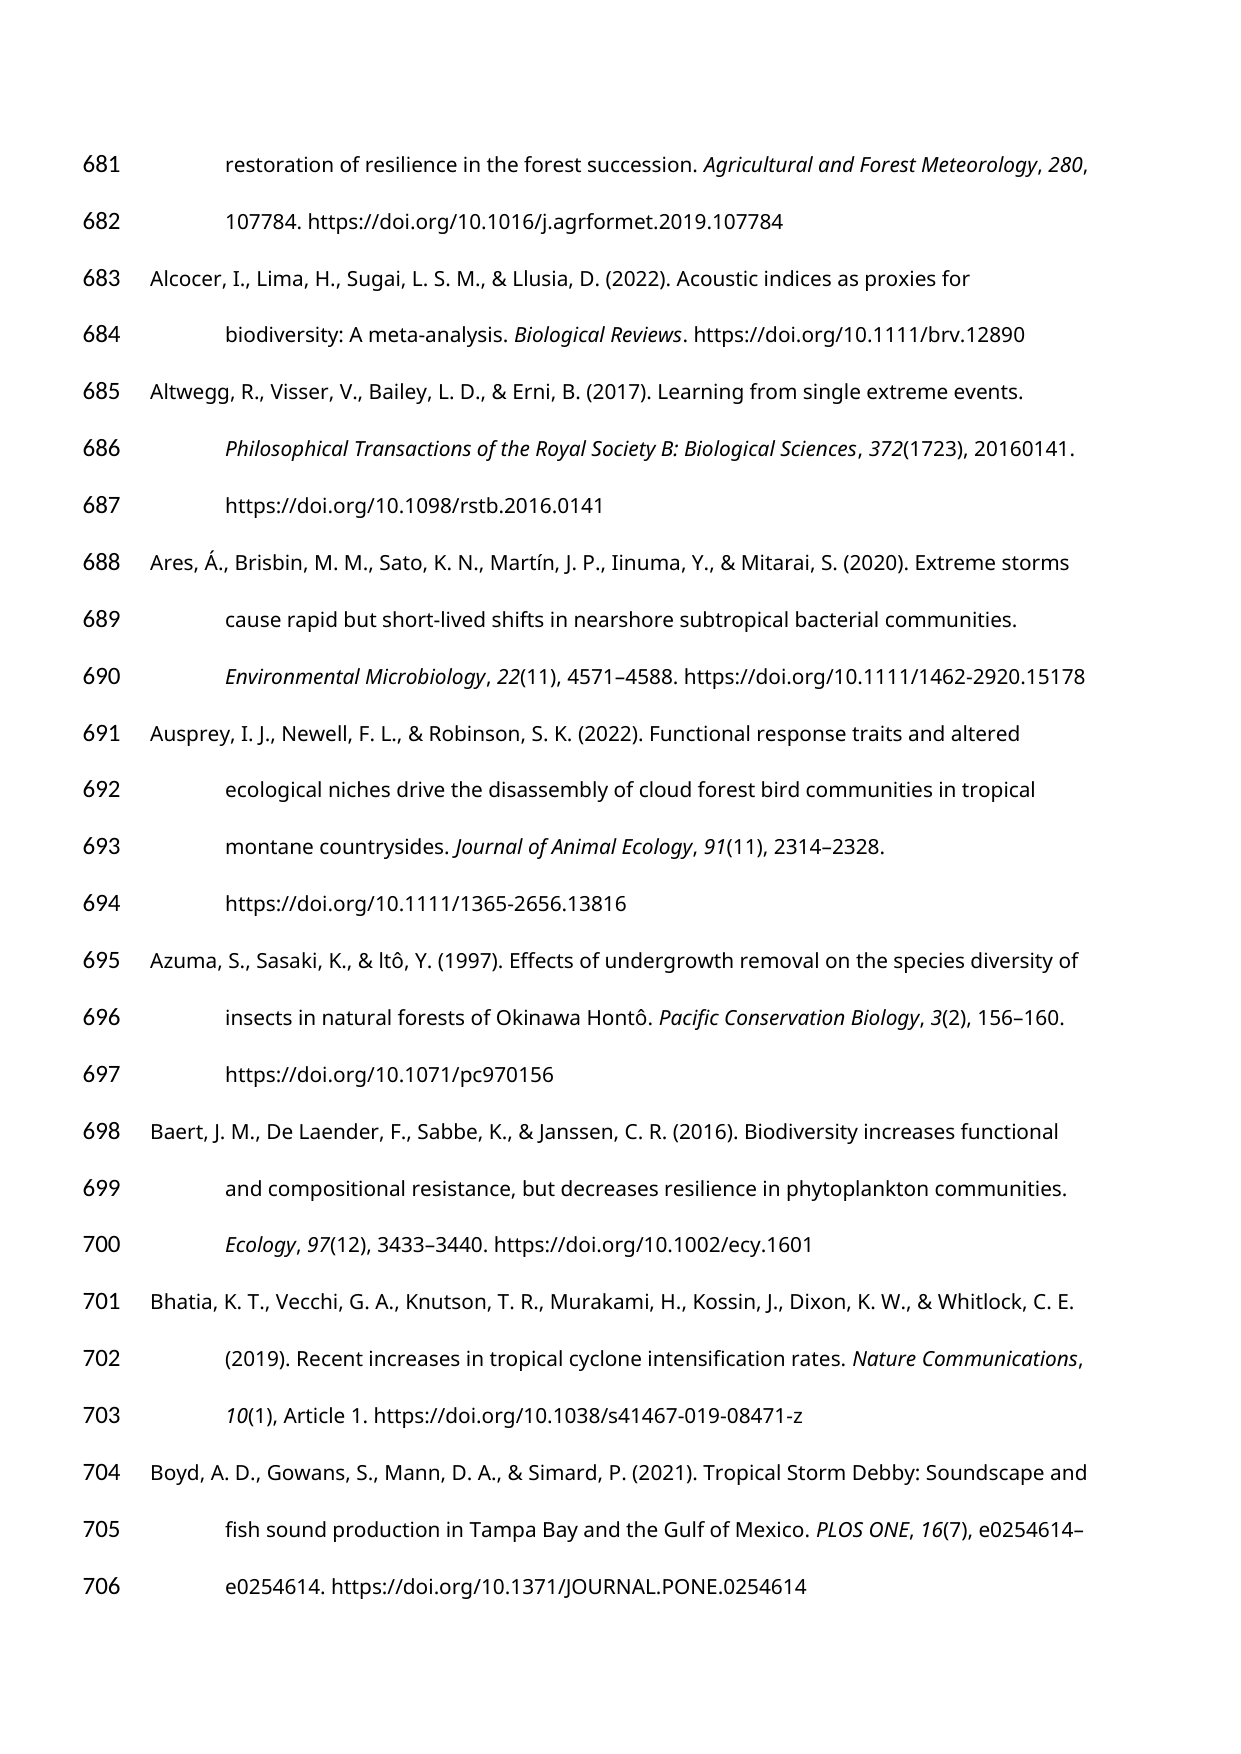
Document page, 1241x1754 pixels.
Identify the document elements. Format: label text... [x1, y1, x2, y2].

text Baert, J. M., De Laender, F., Sabbe, K., & Janssen, C. R. (2016). Biodiversity increases functional and compositional resistance, but decreases resilience in phytoplankton communities. Ecology, 97(12), 3433–3440. https://doi.org/10.1002/ecy.1601 [150, 1117, 1090, 1259]
text Azuma, S., Sasaki, K., & ltô, Y. (1997). Effects of undergrowth removal on the species diversity of insects in natural forests of Okinawa Hontô. Pacific Conservation Biology, 3(2), 156–160. https://doi.org/10.1071/pc970156 [150, 946, 1090, 1088]
text Bhatia, K. T., Vecchi, G. A., Knutson, T. R., Murakami, H., Kossin, J., Dixon, K. W., & Whitlock, C. E. (2019). Recent increases in tropical cyclone intensification rates. Nature Communications, 10(1), Article 1. https://doi.org/10.1038/s41467-019-08471-z [150, 1287, 1090, 1430]
text Boyd, A. D., Gowans, S., Mann, D. A., & Simard, P. (2021). Tropical Storm Debby: Soundscape and fish sound production in Tampa Bay and the Gulf of Mexico. PLOS ONE, 16(7), e0254614–e0254614. https://doi.org/10.1371/JOURNAL.PONE.0254614 [150, 1458, 1090, 1600]
text Ares, Á., Brisbin, M. M., Sato, K. N., Martín, J. P., Iinuma, Y., & Mitarai, S. (2020). Extreme storms cause rapid but short-lived shifts in nearshore subtropical bacterial communities. Environmental Microbiology, 22(11), 4571–4588. https://doi.org/10.1111/1462-2920.15178 [150, 548, 1090, 690]
text Altwegg, R., Visser, V., Bailey, L. D., & Erni, B. (2017). Learning from single extreme events. Philosophical Transactions of the Royal Society B: Biological Sciences, 372(1723), 20160141. https://doi.org/10.1098/rstb.2016.0141 [150, 377, 1090, 520]
text Alcocer, I., Lima, H., Sugai, L. S. M., & Llusia, D. (2022). Acoustic indices as proxies for biodiversity: A meta-analysis. Biological Reviews. https://doi.org/10.1111/brv.12890 [150, 264, 1090, 349]
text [150, 150, 1090, 235]
text Ausprey, I. J., Newell, F. L., & Robinson, S. K. (2022). Functional response traits and altered ecological niches drive the disassembly of cloud forest bird communities in tropical montane countrysides. Journal of Animal Ecology, 91(11), 2314–2328. https://doi.org/10.1111/1365-2656.13816 [150, 719, 1090, 918]
